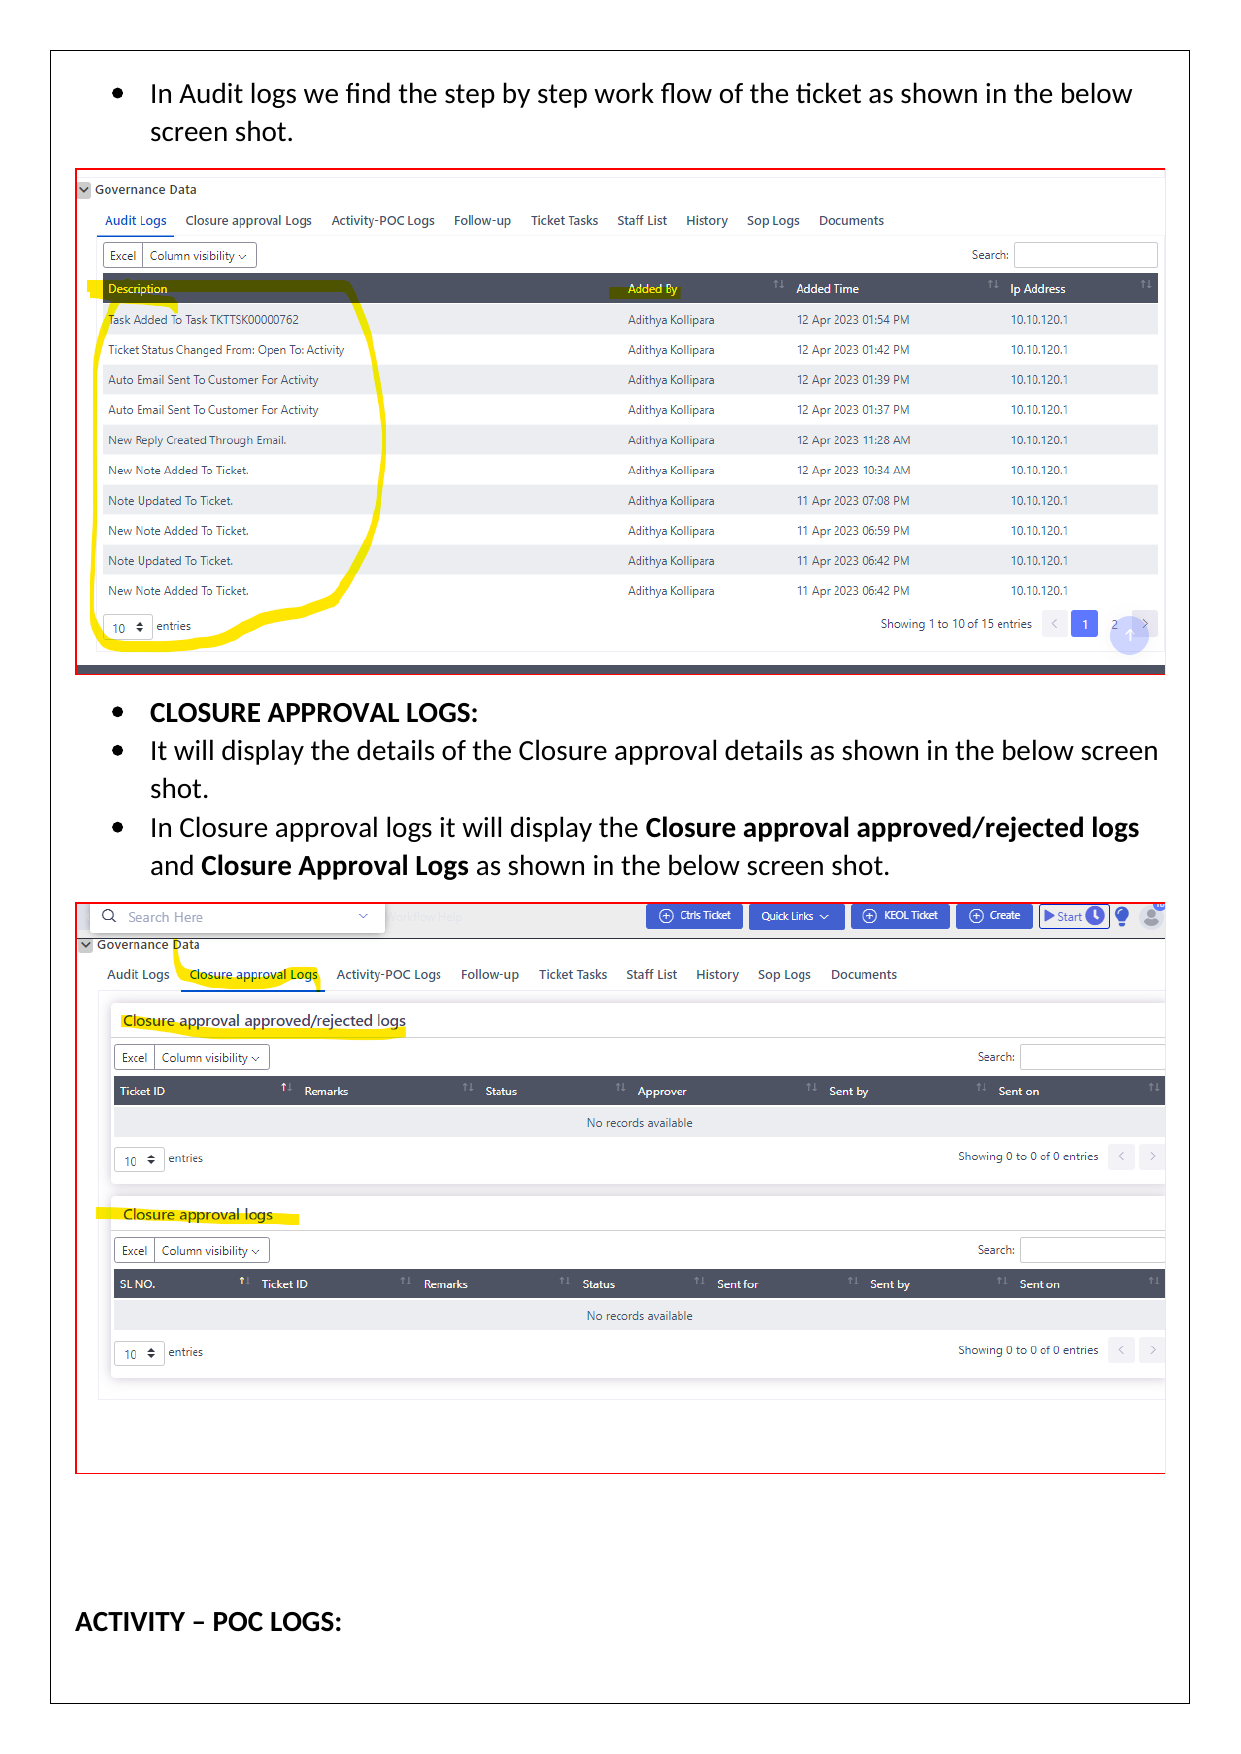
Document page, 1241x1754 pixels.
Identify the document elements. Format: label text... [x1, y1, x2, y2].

list It will display the details of the Closure approval details as shown in the below screen shot. [112, 732, 1165, 806]
list CLOSURE APPROVAL LOGS: [112, 694, 1165, 729]
list In Audit logs we find the step by step work flow of the ticket as shown in the below screen shot. [112, 75, 1165, 149]
picture [75, 168, 1166, 675]
picture [75, 902, 1166, 1474]
list In Closure approval logs it will display the Closure approval approved/rejected logs and Closure Approval Logs as shown in the below screen shot. [112, 809, 1165, 883]
text ACTIVITY – POC LOGS: [75, 1603, 1165, 1638]
